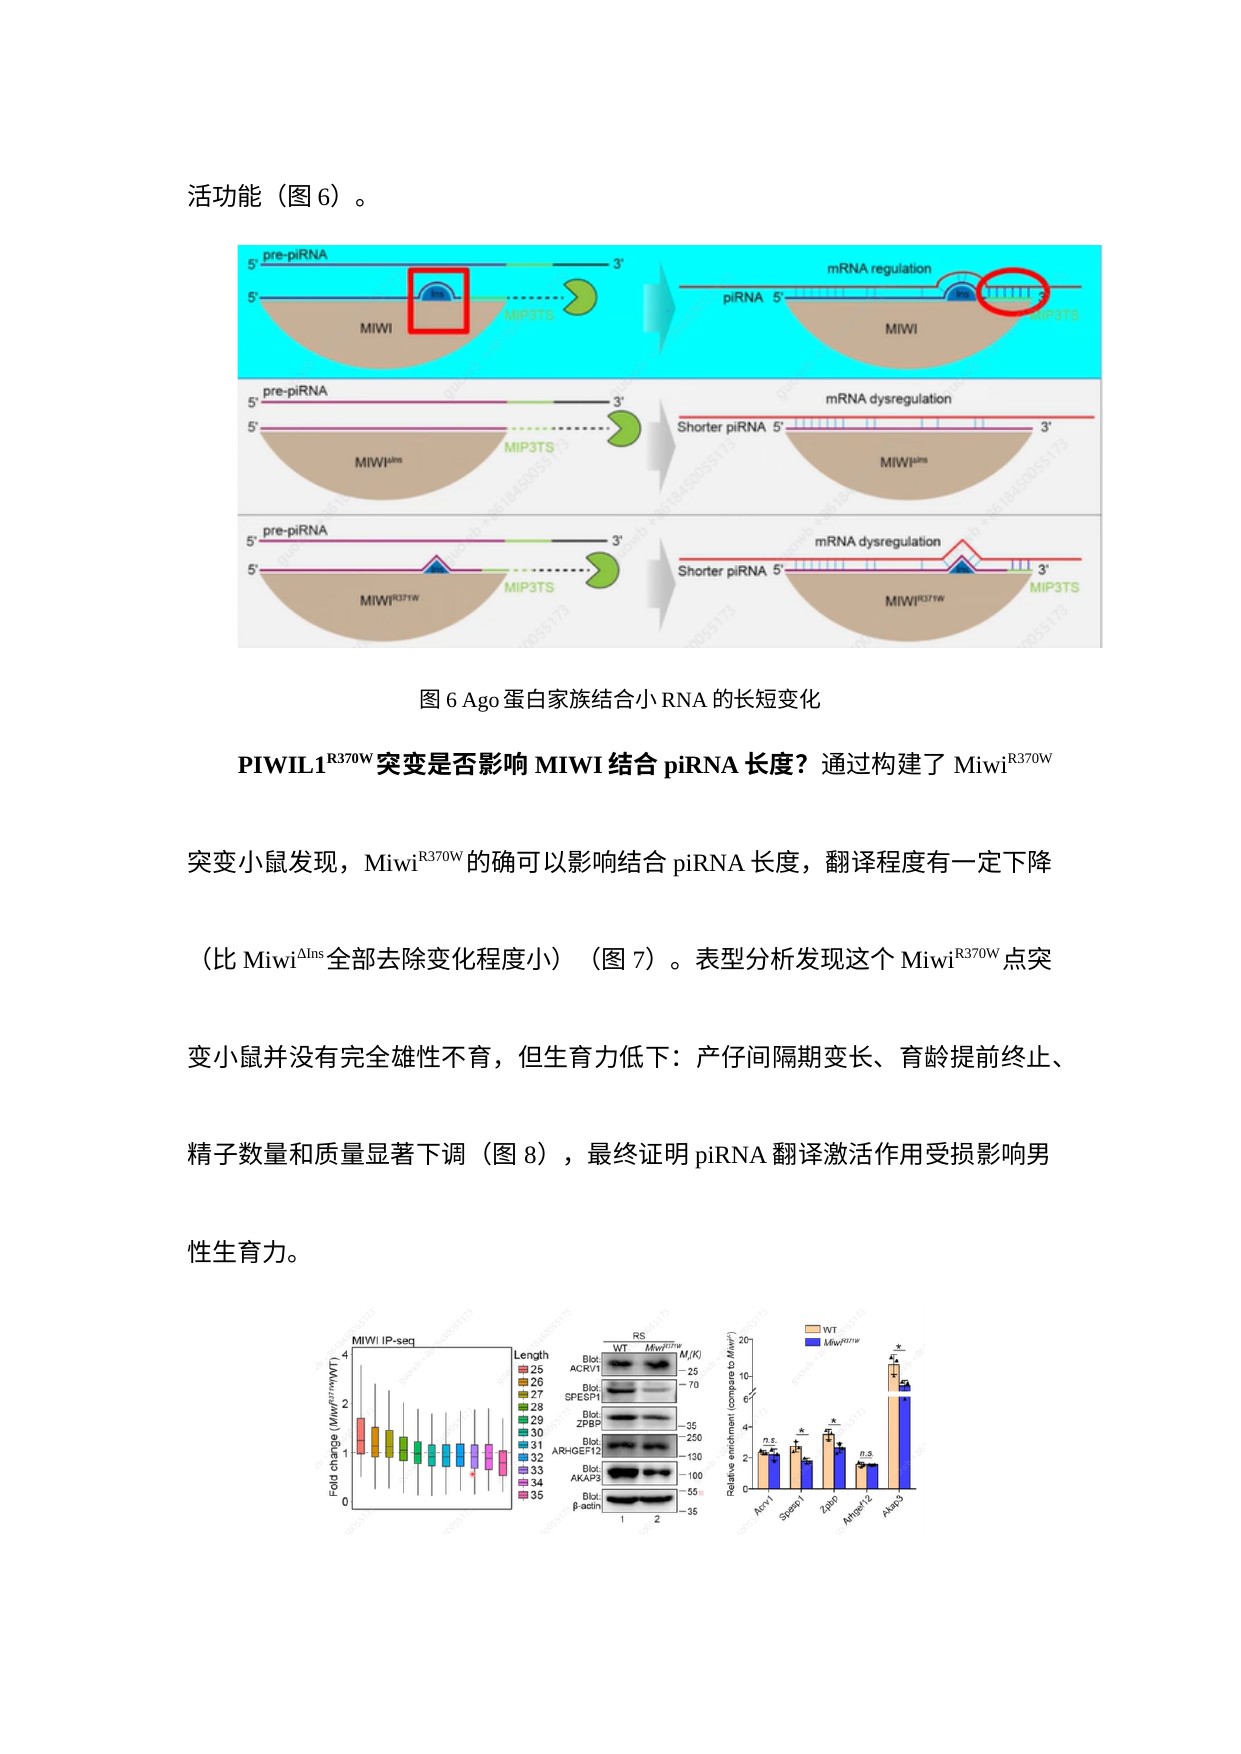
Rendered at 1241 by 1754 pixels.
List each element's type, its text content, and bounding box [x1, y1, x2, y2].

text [187, 162, 1053, 227]
text 图 6 Ago蛋白家族结合小RNA的长短变化 [187, 682, 1053, 714]
picture [315, 1301, 925, 1534]
picture [237, 245, 1103, 648]
text PIWIL1R370W突变是否影响MIWI结合piRNA长度？通过构建了MiwiR370W突变小鼠发现，MiwiR370W的确可以影响结合piRNA长度，翻译程度有一定下降（比MiwiΔIns全部去除变化程度小）（图7）。表型分析发现这个MiwiR370W点突变小鼠并没有完全雄性不育，但生育力低下：产仔间隔期变长、育龄提前终止、精子数量和质量显著下调（图8），最终证明piRNA翻译激活作用受损影响男性生育力。 [187, 730, 1053, 1283]
